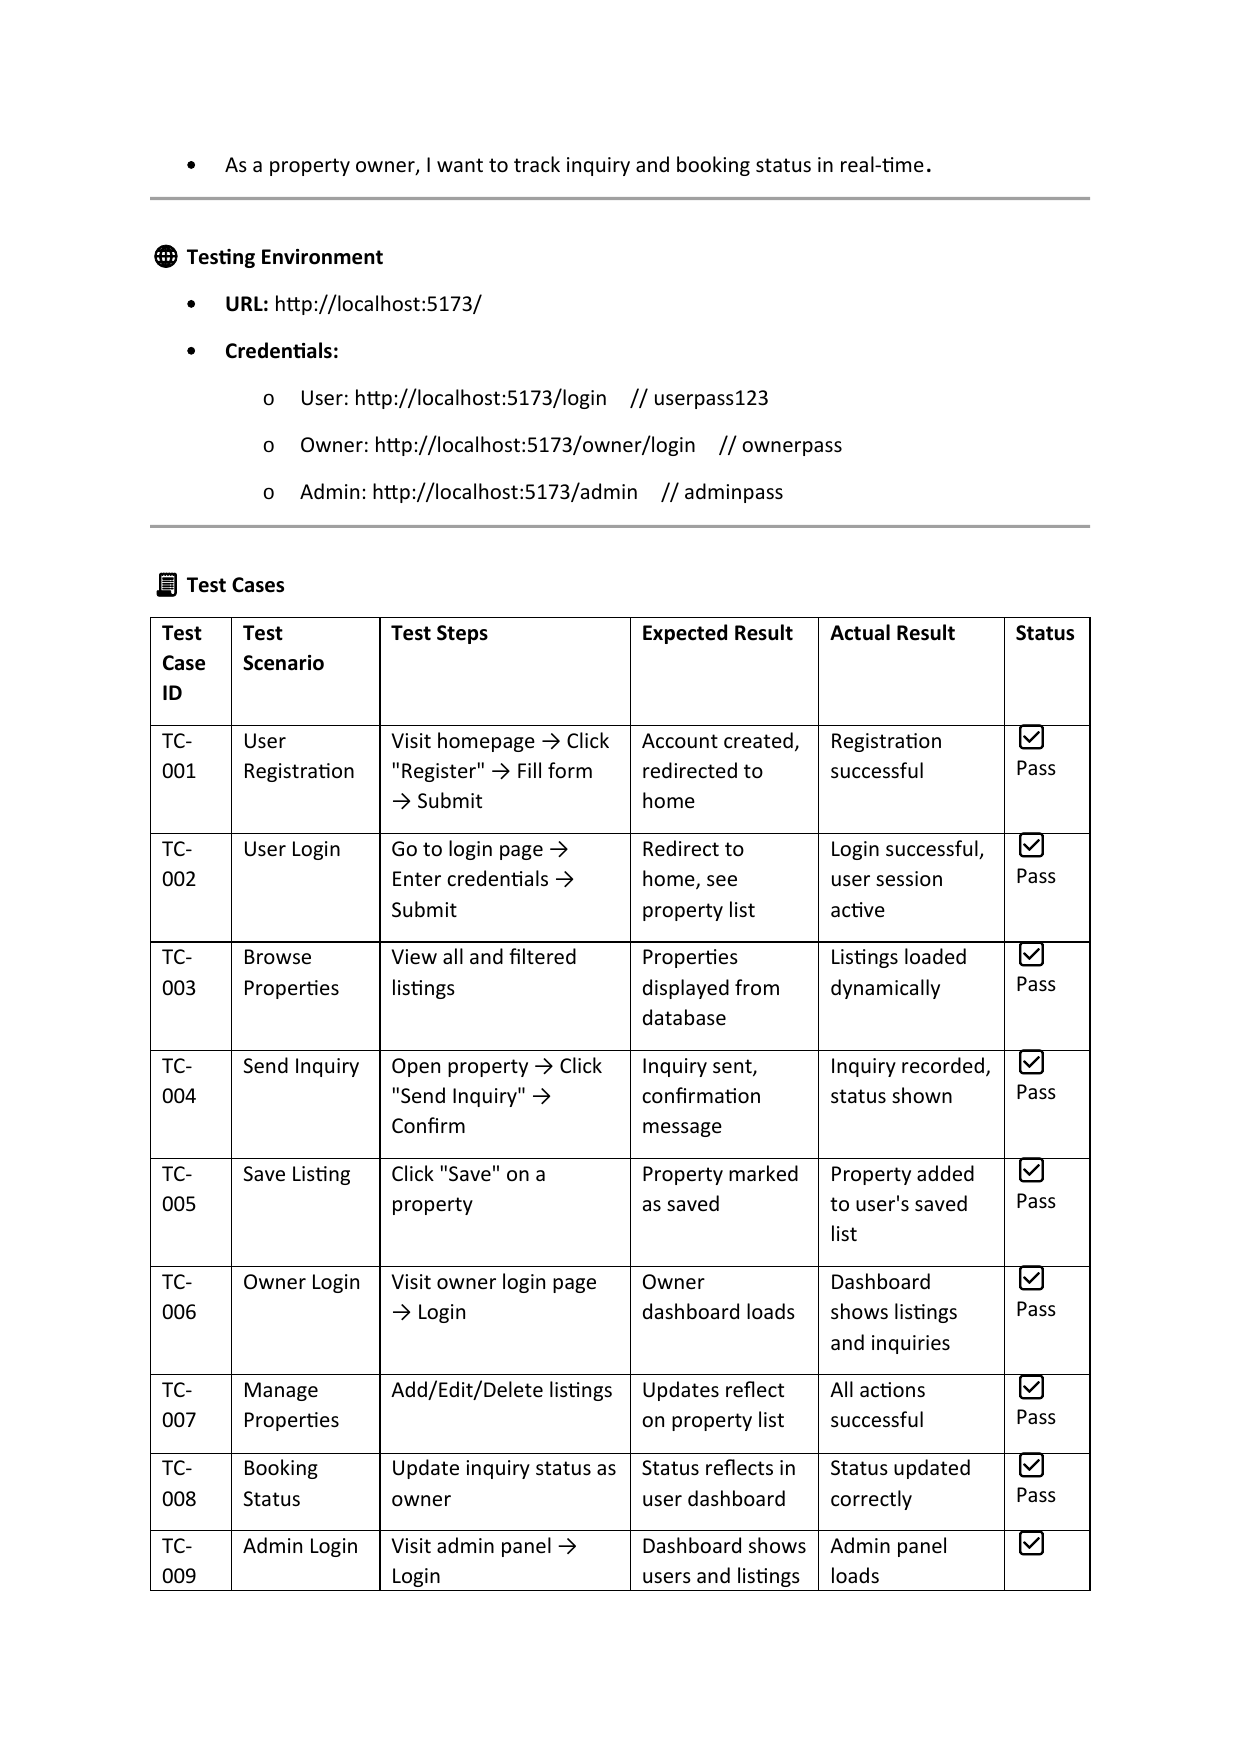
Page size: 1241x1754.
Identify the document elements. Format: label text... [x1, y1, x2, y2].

text 🌐 Testing Environment [150, 242, 1090, 270]
table_header Test Case ID [151, 618, 231, 725]
table_cell Update inquiry status as owner [381, 1454, 630, 1530]
list User: http://localhost:5173/login // userpass123 [262, 383, 1090, 411]
table_cell Send Inquiry [232, 1051, 379, 1158]
table_cell Visit owner login page → Login [381, 1267, 630, 1374]
table_cell ✅ Pass [1005, 1454, 1089, 1530]
table_cell ✅ Pass [1005, 1375, 1089, 1452]
table_cell All actions successful [819, 1375, 1004, 1452]
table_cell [381, 1531, 630, 1590]
table_cell TC-006 [151, 1267, 231, 1374]
table_cell TC-004 [151, 1051, 231, 1158]
table_cell Owner Login [232, 1267, 379, 1374]
table_cell ✅ Pass [1005, 943, 1089, 1050]
table_cell Inquiry sent, confirmation message [631, 1051, 818, 1158]
table_cell Dashboard shows listings and inquiries [819, 1267, 1004, 1374]
table_header Actual Result [819, 618, 1004, 725]
list URL: http://localhost:5173/ [187, 289, 1090, 317]
table_cell Property marked as saved [631, 1159, 818, 1266]
list As a property owner, I want to track inquiry and booking status in real-time. [187, 150, 1090, 178]
table_cell Admin Login [232, 1531, 379, 1590]
table_cell ✅ Pass [1005, 1051, 1089, 1158]
table_cell Booking Status [232, 1454, 379, 1530]
table_cell Visit homepage → Click "Register" → Fill form → Submit [381, 726, 630, 833]
table_header Test Scenario [232, 618, 379, 725]
table_cell Save Listing [232, 1159, 379, 1266]
table_cell Inquiry recorded, status shown [819, 1051, 1004, 1158]
table_cell Add/Edit/Delete listings [381, 1375, 630, 1452]
list Owner: http://localhost:5173/owner/login // ownerpass [262, 430, 1090, 458]
table_cell TC-002 [151, 834, 231, 941]
table_cell Property added to user's saved list [819, 1159, 1004, 1266]
text 🧾 Test Cases [150, 570, 1090, 598]
table_cell Updates reflect on property list [631, 1375, 818, 1452]
table_cell ✅ Pass [1005, 834, 1089, 941]
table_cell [631, 1531, 818, 1590]
table_cell Go to login page → Enter credentials → Submit [381, 834, 630, 941]
table_cell Login successful, user session active [819, 834, 1004, 941]
table_cell TC-009 [151, 1531, 231, 1590]
table_cell Redirect to home, see property list [631, 834, 818, 941]
table_cell Click "Save" on a property [381, 1159, 630, 1266]
table_cell TC-007 [151, 1375, 231, 1452]
table_cell ✅ Pass [1005, 1267, 1089, 1374]
table_cell Manage Properties [232, 1375, 379, 1452]
list Admin: http://localhost:5173/admin // adminpass [262, 477, 1090, 506]
table_cell TC-003 [151, 943, 231, 1050]
table_cell View all and filtered listings [381, 943, 630, 1050]
table_cell Listings loaded dynamically [819, 943, 1004, 1050]
table_header Expected Result [631, 618, 818, 725]
table_header Test Steps [381, 618, 630, 725]
table_cell Registration successful [819, 726, 1004, 833]
table_cell Status reflects in user dashboard [631, 1454, 818, 1530]
table_cell TC-008 [151, 1454, 231, 1530]
table_cell Browse Properties [232, 943, 379, 1050]
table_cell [819, 1531, 1004, 1590]
table_cell Properties displayed from database [631, 943, 818, 1050]
table_cell ✅ Pass [1005, 1159, 1089, 1266]
table_cell Status updated correctly [819, 1454, 1004, 1530]
table_cell TC-001 [151, 726, 231, 833]
table_cell TC-005 [151, 1159, 231, 1266]
list Credentials: [187, 336, 1090, 364]
table_cell Account created, redirected to home [631, 726, 818, 833]
table_header Status [1005, 618, 1089, 725]
table_cell ✅ Pass [1005, 726, 1089, 833]
table_cell Open property → Click "Send Inquiry" → Confirm [381, 1051, 630, 1158]
table_cell User Login [232, 834, 379, 941]
table_cell User Registration [232, 726, 379, 833]
table_cell ✅ Pass [1005, 1531, 1089, 1590]
table_cell Owner dashboard loads [631, 1267, 818, 1374]
